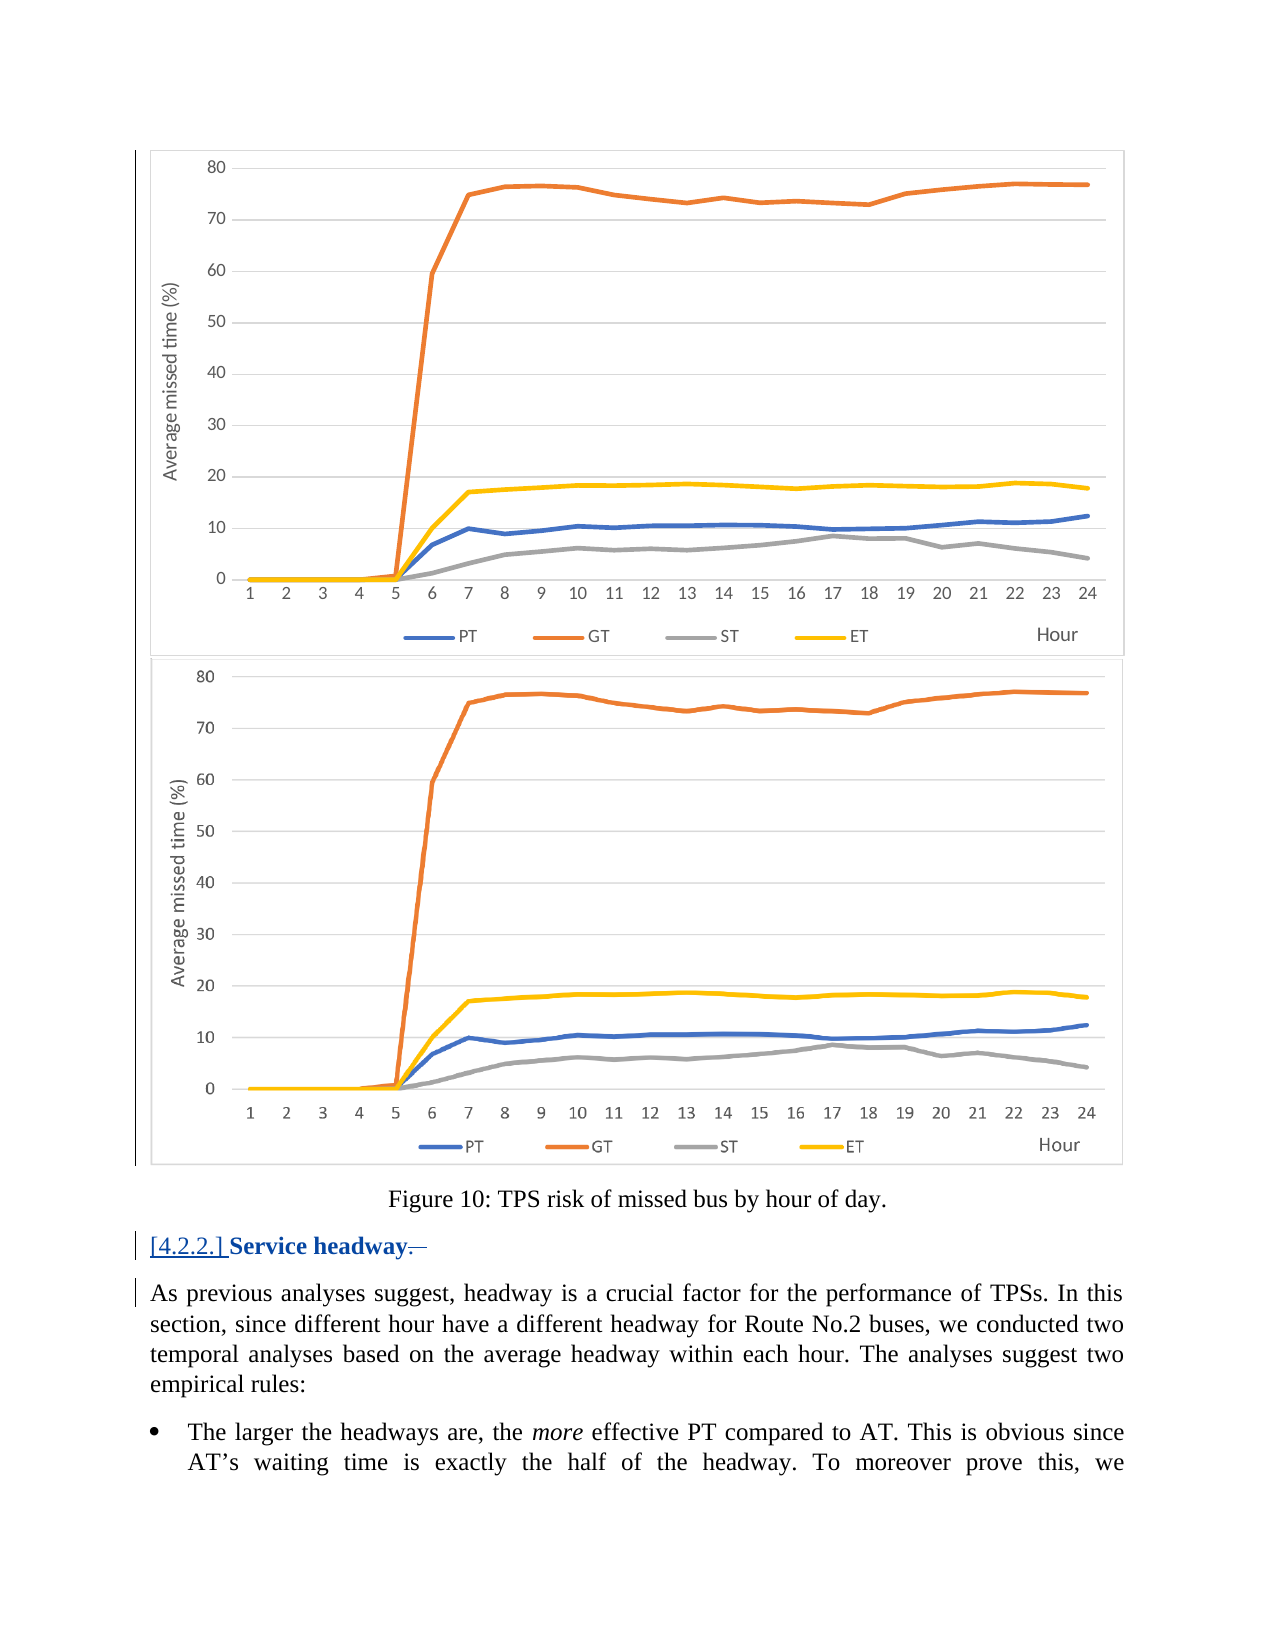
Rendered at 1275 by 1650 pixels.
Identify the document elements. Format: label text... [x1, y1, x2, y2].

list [150, 1417, 1125, 1476]
list Service headway [150, 1231, 1125, 1260]
text As previous analyses suggest, headway is a crucial factor for the performance of TPSs. In this section, since different hour have a different headway for Route No.2 buses, we conducted two temporal analyses based on the average headway within each hour. The analyses suggest two empirical rules: [150, 1278, 1125, 1398]
text Figure 10: TPS risk of missed bus by hour of day. [150, 1184, 1125, 1213]
picture [150, 658, 1123, 1166]
